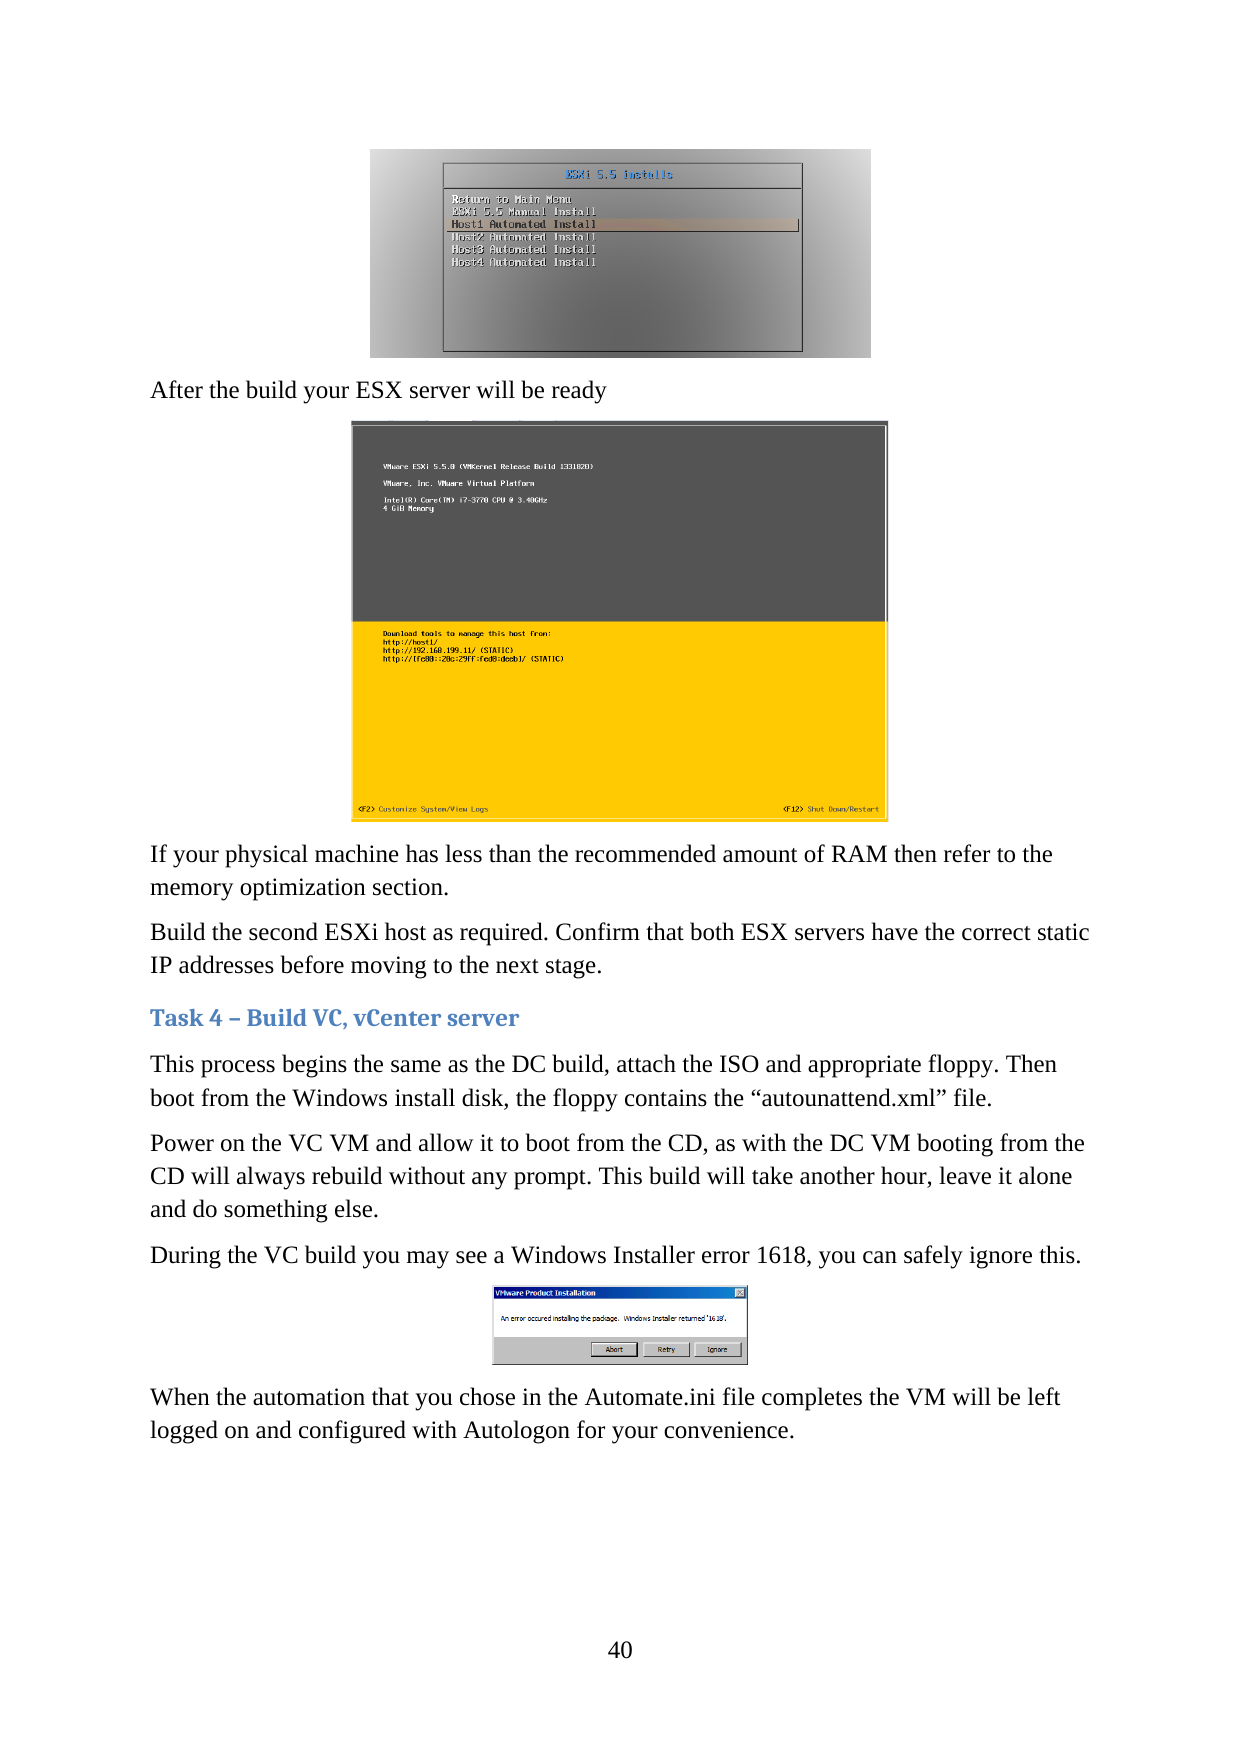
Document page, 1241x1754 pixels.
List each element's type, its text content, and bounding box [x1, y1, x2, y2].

text Power on the VC VM and allow it to boot from the CD, as with the DC VM booting from the CD will always rebuild without any prompt. This build will take another hour, leave it alone and do something else. [150, 1128, 1090, 1223]
text When the automation that you chose in the Automate.ini file completes the VM will be left logged on and configured with Autologon for your convenience. [150, 1382, 1090, 1443]
picture [351, 420, 889, 822]
picture [492, 1285, 748, 1365]
subtitle Task 4 – Build VC, vCenter server [150, 1004, 1090, 1033]
text During the VC build you may see a Windows Installer error 1618, you can safely ignore this. [150, 1240, 1090, 1268]
text If your physical machine has less than the recommended amount of RAM then refer to the memory optimization section. [150, 839, 1090, 900]
picture [370, 149, 871, 358]
text This process begins the same as the DC build, attach the ISO and appropriate floppy. Then boot from the Windows install disk, the floppy contains the “autounattend.xml” file. [150, 1049, 1090, 1111]
text After the build your ESX server will be ready [150, 375, 1090, 403]
text Build the second ESXi host as required. Confirm that both ESX servers have the correct static IP addresses before moving to the next stage. [150, 917, 1090, 979]
